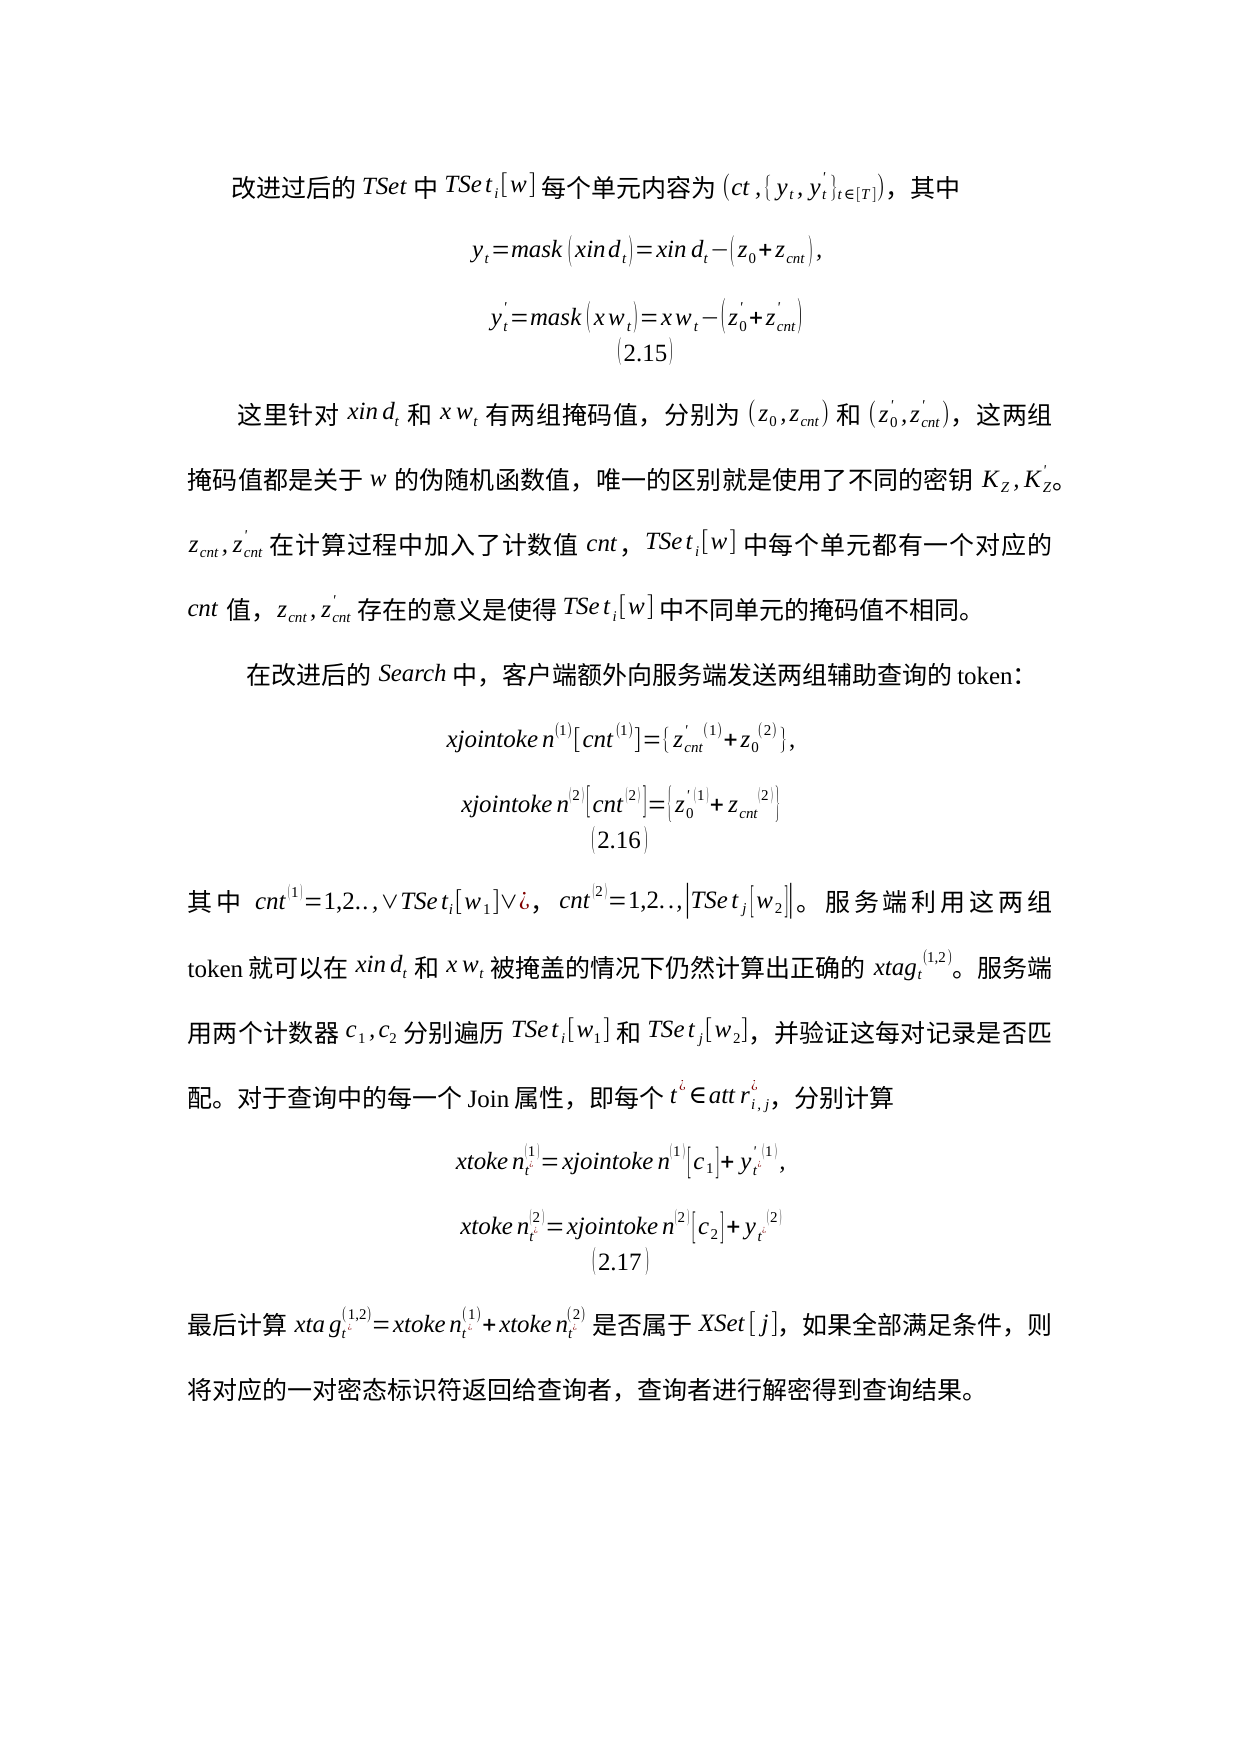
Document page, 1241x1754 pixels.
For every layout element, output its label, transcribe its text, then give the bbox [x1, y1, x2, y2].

text 这里针对 和 有两组掩码值，分别为 和 ，这两组掩码值都是关于 的伪随机函数值，唯一的区别就是使用了不同的密钥 。 在计算过程中加入了计数值 ， 中每个单元都有一个对应的 值， 存在的意义是使得 中不同单元的掩码值不相同。 [187, 381, 1053, 641]
text 最后计算 是否属于 ，如果全部满足条件，则将对应的一对密态标识符返回给查询者，查询者进行解密得到查询结果。 [187, 1291, 1053, 1421]
text 其中 ，。服务端利用这两组token就可以在 和 被掩盖的情况下仍然计算出正确的 。服务端用两个计数器 分别遍历 和 ，并验证这每对记录是否匹配。对于查询中的每一个Join属性，即每个 ，分别计算 [187, 869, 1053, 1129]
text , [187, 706, 1053, 771]
text 在改进后的 中，客户端额外向服务端发送两组辅助查询的token： [187, 641, 1053, 706]
text 改进过后的 中 每个单元内容为 ，其中 [187, 154, 1053, 219]
